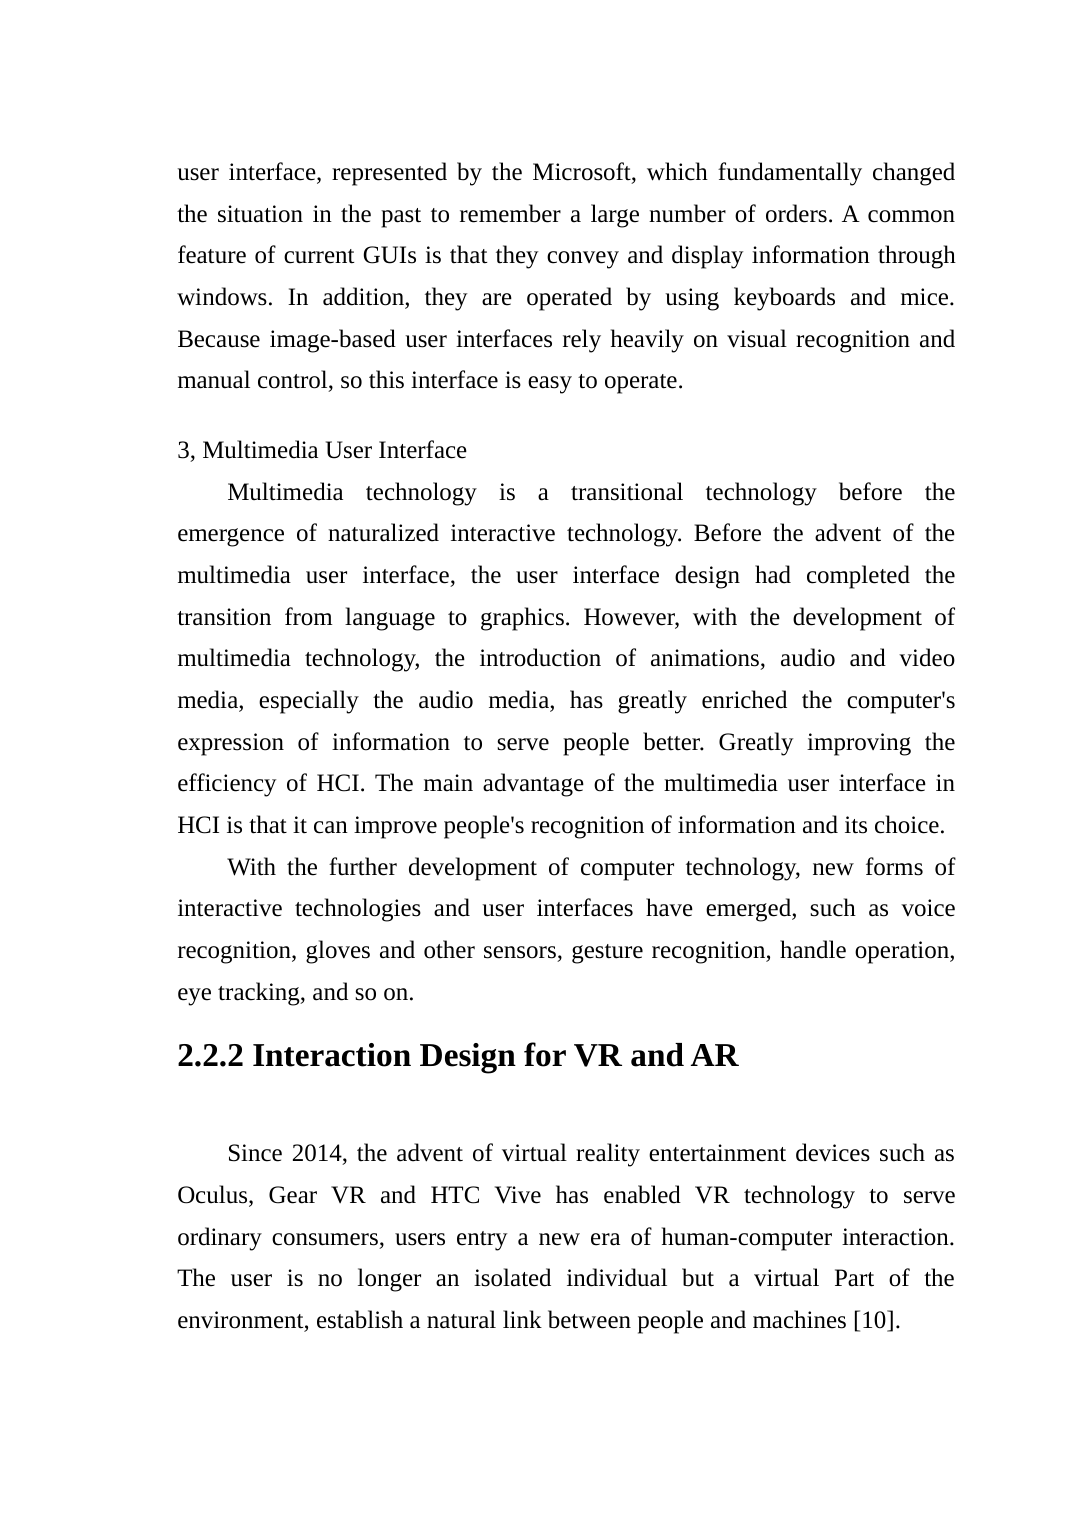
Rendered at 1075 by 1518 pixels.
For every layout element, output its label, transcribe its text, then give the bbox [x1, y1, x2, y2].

text Multimedia technology is a transitional technology before the emergence of naturalized interactive technology. Before the advent of the multimedia user interface, the user interface design had completed the transition from language to graphics. However, with the development of multimedia technology, the introduction of animations, audio and video media, especially the audio media, has greatly enriched the computer's expression of information to serve people better. Greatly improving the efficiency of HCI. The main advantage of the multimedia user interface in HCI is that it can improve people's recognition of information and its choice. [177, 467, 956, 842]
text With the further development of computer technology, new forms of interactive technologies and user interfaces have emerged, such as voice recognition, gloves and other sensors, gesture recognition, handle operation, eye tracking, and so on. [177, 842, 956, 1008]
text 2.2.2 Interaction Design for VR and AR [177, 1035, 956, 1074]
text Since 2014, the advent of virtual reality entertainment devices such as Oculus, Gear VR and HTC Vive has enabled VR technology to serve ordinary consumers, users entry a new era of human-computer interaction. The user is no longer an isolated individual but a virtual Part of the environment, establish a natural link between people and machines [10]. [177, 1128, 956, 1337]
text 3, Multimedia User Interface [177, 397, 956, 467]
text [177, 147, 956, 397]
